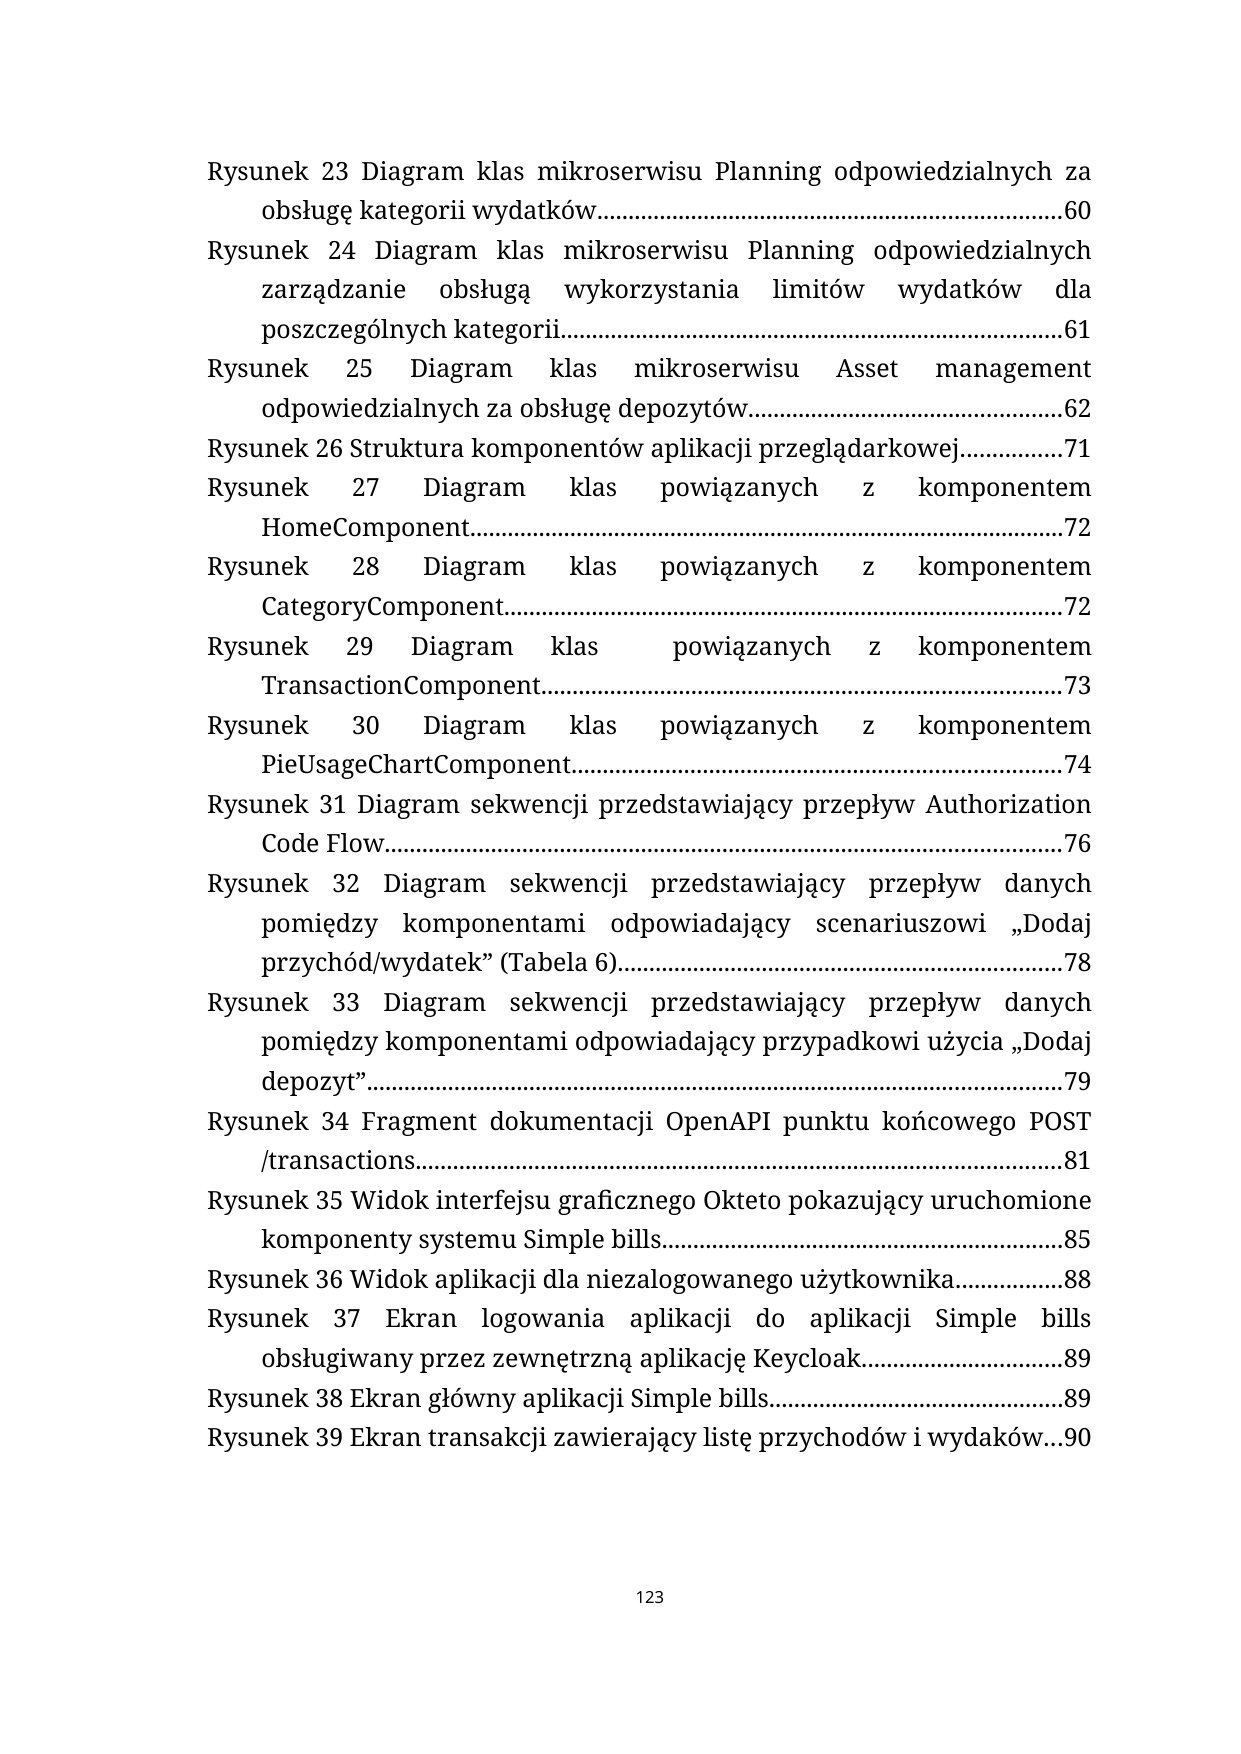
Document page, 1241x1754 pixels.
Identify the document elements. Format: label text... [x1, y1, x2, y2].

text Rysunek 38 Ekran główny aplikacji Simple bills. 89 [207, 1375, 1092, 1414]
text Rysunek 39 Ekran transakcji zawierający listę przychodów i wydaków. 90 [207, 1414, 1092, 1454]
text Rysunek 24 Diagram klas mikroserwisu Planning odpowiedzialnych zarządzanie obsługą wykorzystania limitów wydatków dla poszczególnych kategorii. 61 [207, 227, 1092, 346]
text Rysunek 34 Fragment dokumentacji OpenAPI punktu końcowego POST /transactions. 81 [207, 1098, 1092, 1177]
text Rysunek 28 Diagram klas powiązanych z komponentem CategoryComponent. 72 [207, 543, 1092, 623]
text Rysunek 33 Diagram sekwencji przedstawiający przepływ danych pomiędzy komponentami odpowiadający przypadkowi użycia „Dodaj depozyt”. 79 [207, 979, 1092, 1098]
text Rysunek 30 Diagram klas powiązanych z komponentem PieUsageChartComponent 74 [207, 702, 1092, 781]
text Rysunek 26 Struktura komponentów aplikacji przeglądarkowej. 71 [207, 425, 1092, 464]
text Rysunek 23 Diagram klas mikroserwisu Planning odpowiedzialnych za obsługę kategorii wydatków. 60 [207, 148, 1092, 227]
text Rysunek 29 Diagram klas powiązanych z komponentem TransactionComponent. 73 [207, 623, 1092, 702]
text Rysunek 37 Ekran logowania aplikacji do aplikacji Simple bills obsługiwany przez zewnętrzną aplikację Keycloak. 89 [207, 1296, 1092, 1375]
text Rysunek 32 Diagram sekwencji przedstawiający przepływ danych pomiędzy komponentami odpowiadający scenariuszowi „Dodaj przychód/wydatek” (Tabela 6). 78 [207, 860, 1092, 979]
text Rysunek 25 Diagram klas mikroserwisu Asset management odpowiedzialnych za obsługę depozytów. 62 [207, 346, 1092, 425]
text Rysunek 27 Diagram klas powiązanych z komponentem HomeComponent. 72 [207, 464, 1092, 543]
text Rysunek 36 Widok aplikacji dla niezalogowanego użytkownika. 88 [207, 1256, 1092, 1296]
text Rysunek 31 Diagram sekwencji przedstawiający przepływ Authorization Code Flow. 76 [207, 781, 1092, 860]
text Rysunek 35 Widok interfejsu graficznego Okteto pokazujący uruchomione komponenty systemu Simple bills. 85 [207, 1177, 1092, 1256]
